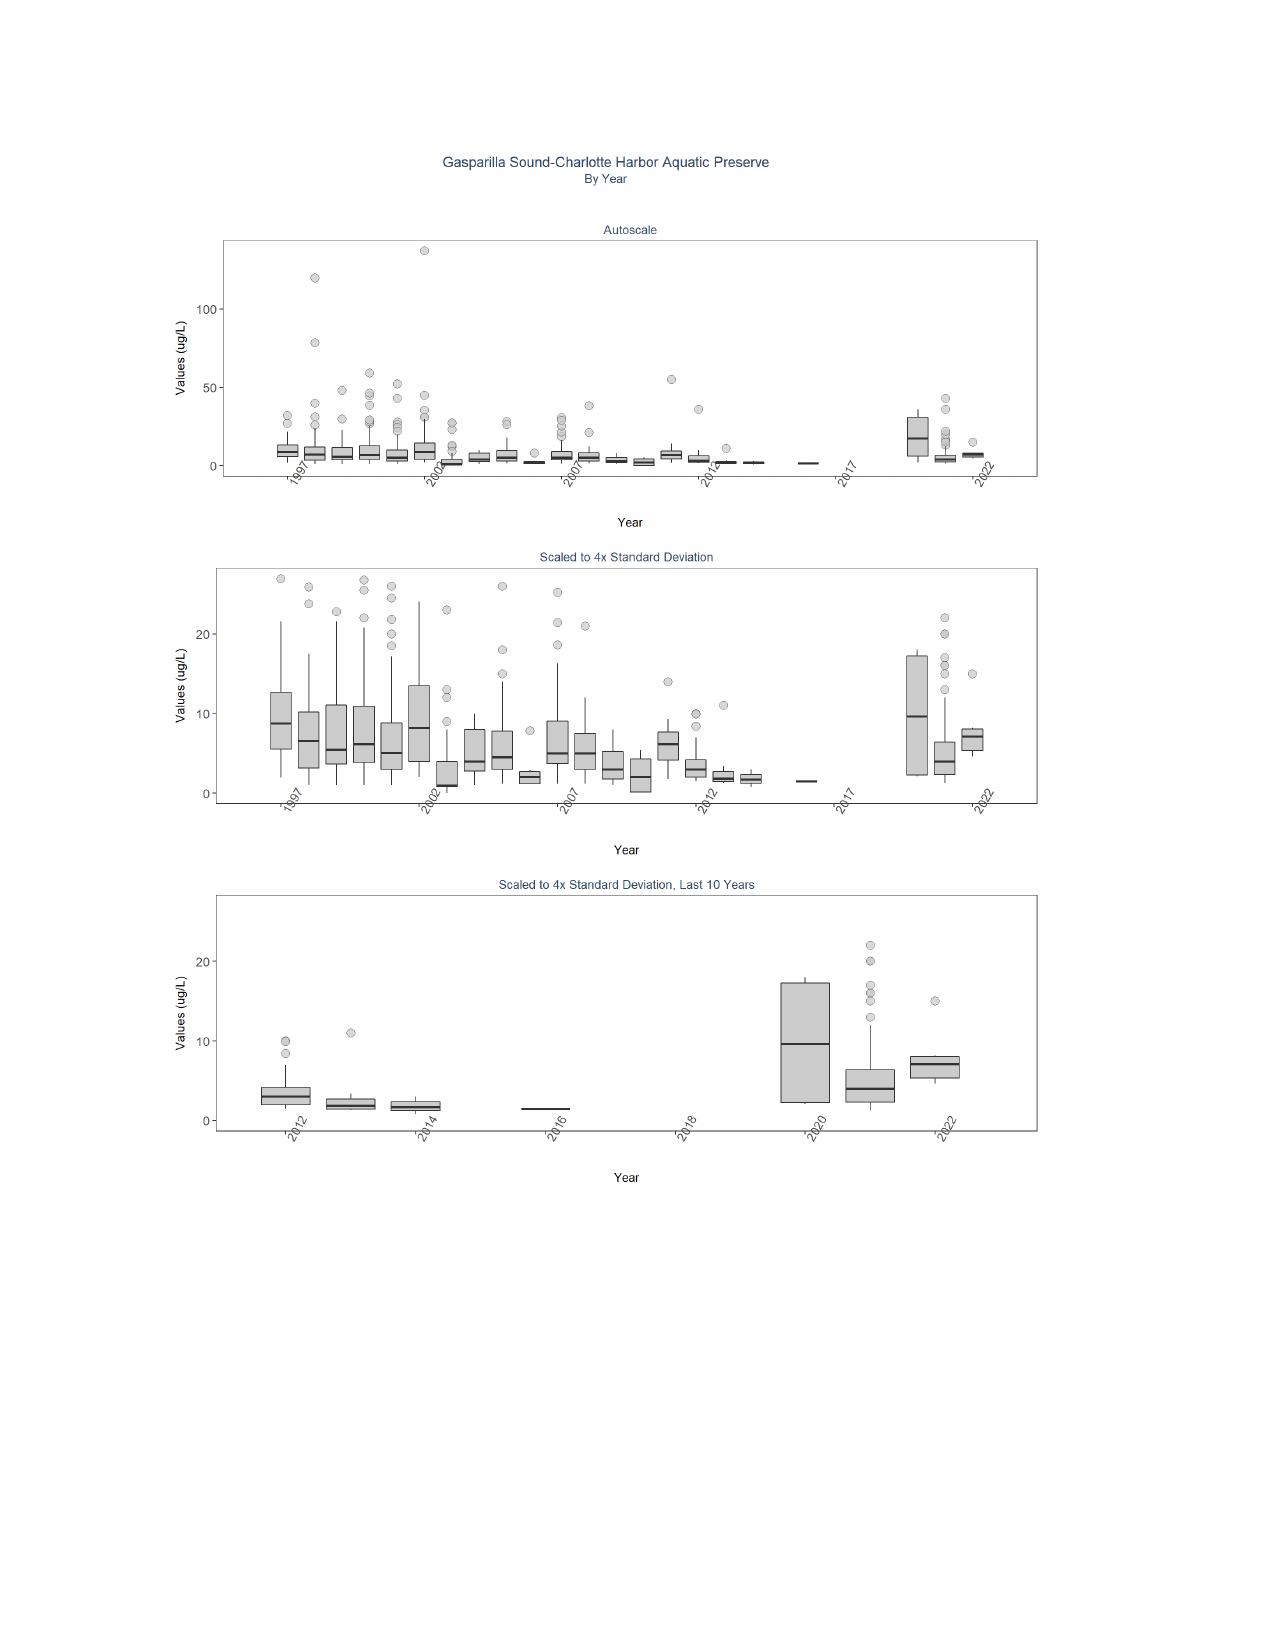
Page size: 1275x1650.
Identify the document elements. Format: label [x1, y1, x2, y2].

picture [168, 150, 1044, 1200]
